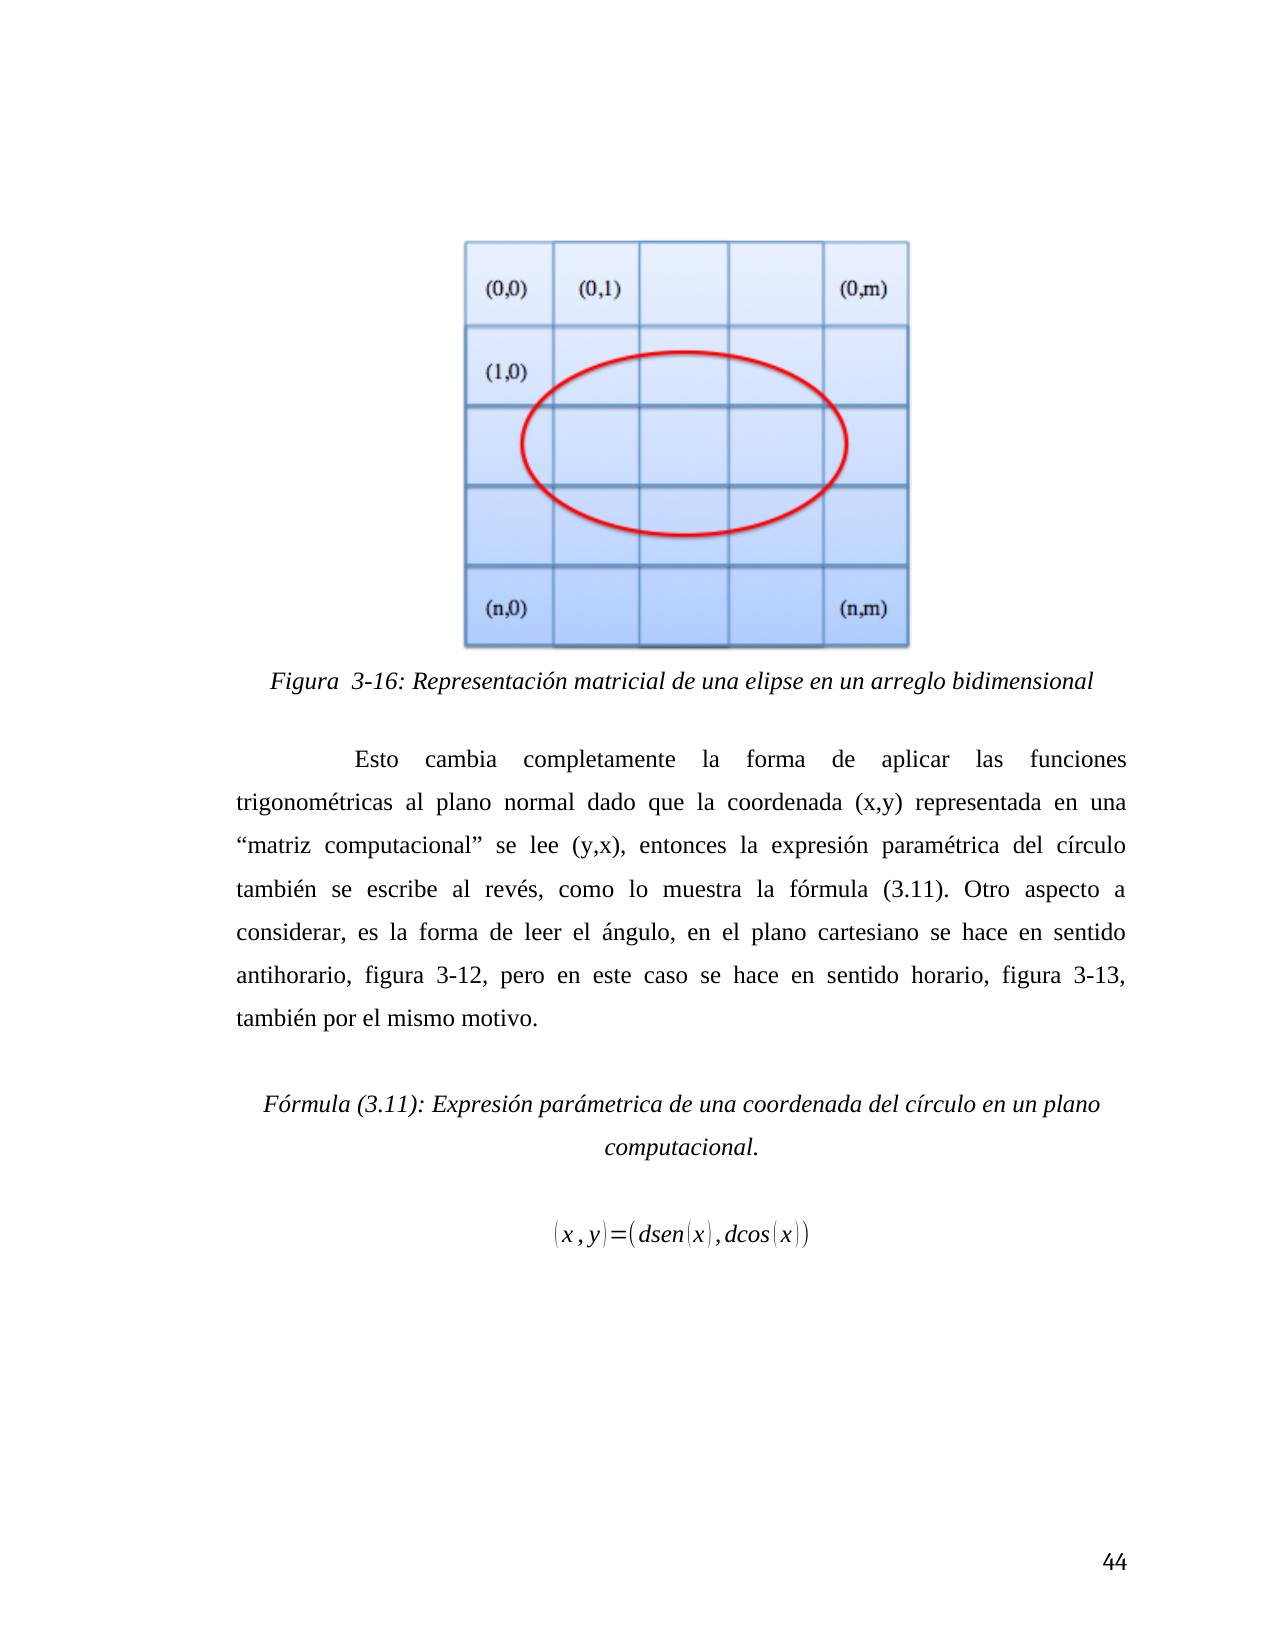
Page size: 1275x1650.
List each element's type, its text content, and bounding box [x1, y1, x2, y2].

text Fórmula (3.11): Expresión parámetrica de una coordenada del círculo en un plano computacional. [236, 1089, 1127, 1161]
text Esto cambia completamente la forma de aplicar las funciones trigonométricas al plano normal dado que la coordenada (x,y) representada en una “matriz computacional” se lee (y,x), entonces la expresión paramétrica del círculo también se escribe al revés, como lo muestra la fórmula (3.11). Otro aspecto a considerar, es la forma de leer el ángulo, en el plano cartesiano se hace en sentido antihorario, figura 3-12, pero en este caso se hace en sentido horario, figura 3-13, también por el mismo motivo. [236, 744, 1127, 1032]
picture [461, 236, 915, 652]
